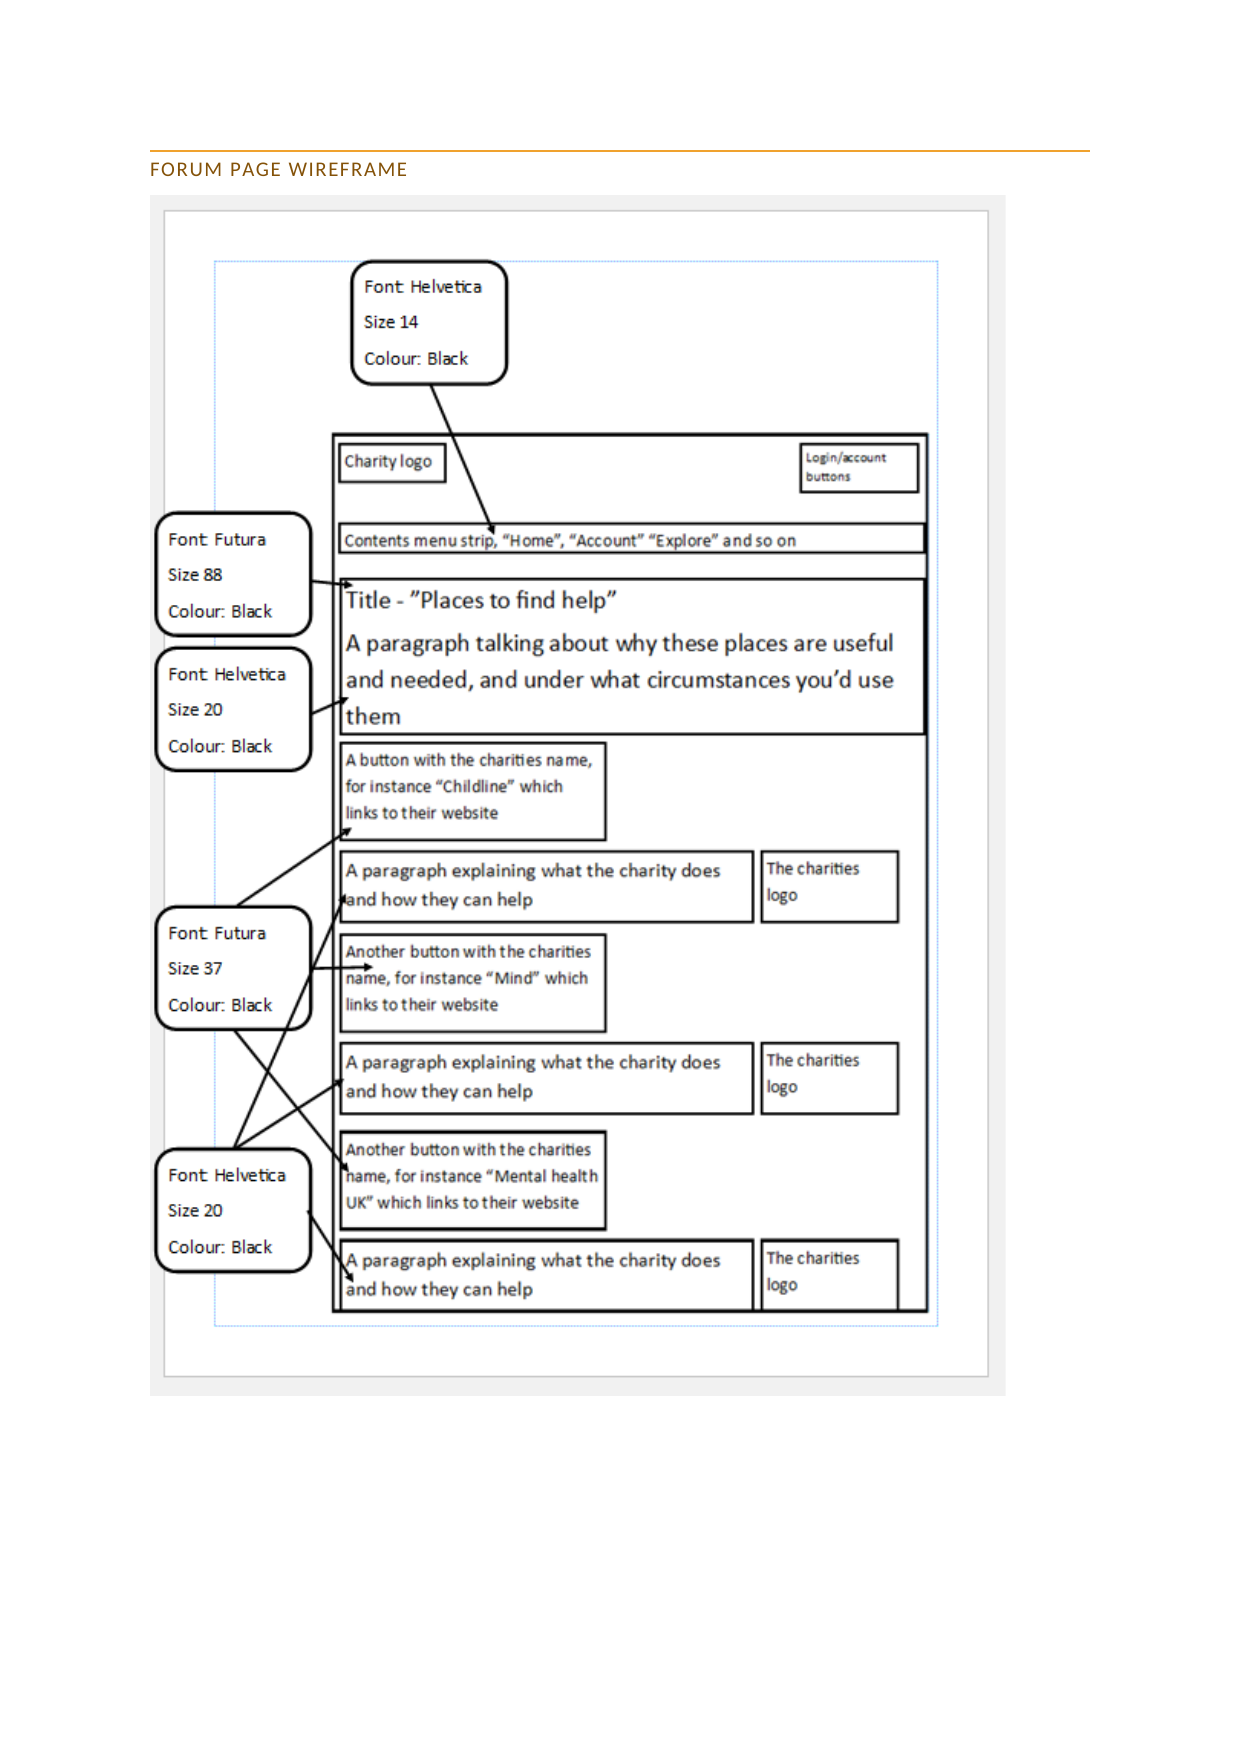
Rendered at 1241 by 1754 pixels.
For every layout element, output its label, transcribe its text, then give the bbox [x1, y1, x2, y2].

picture [150, 195, 1006, 1396]
subtitle Forum page wireframe [150, 152, 1090, 181]
